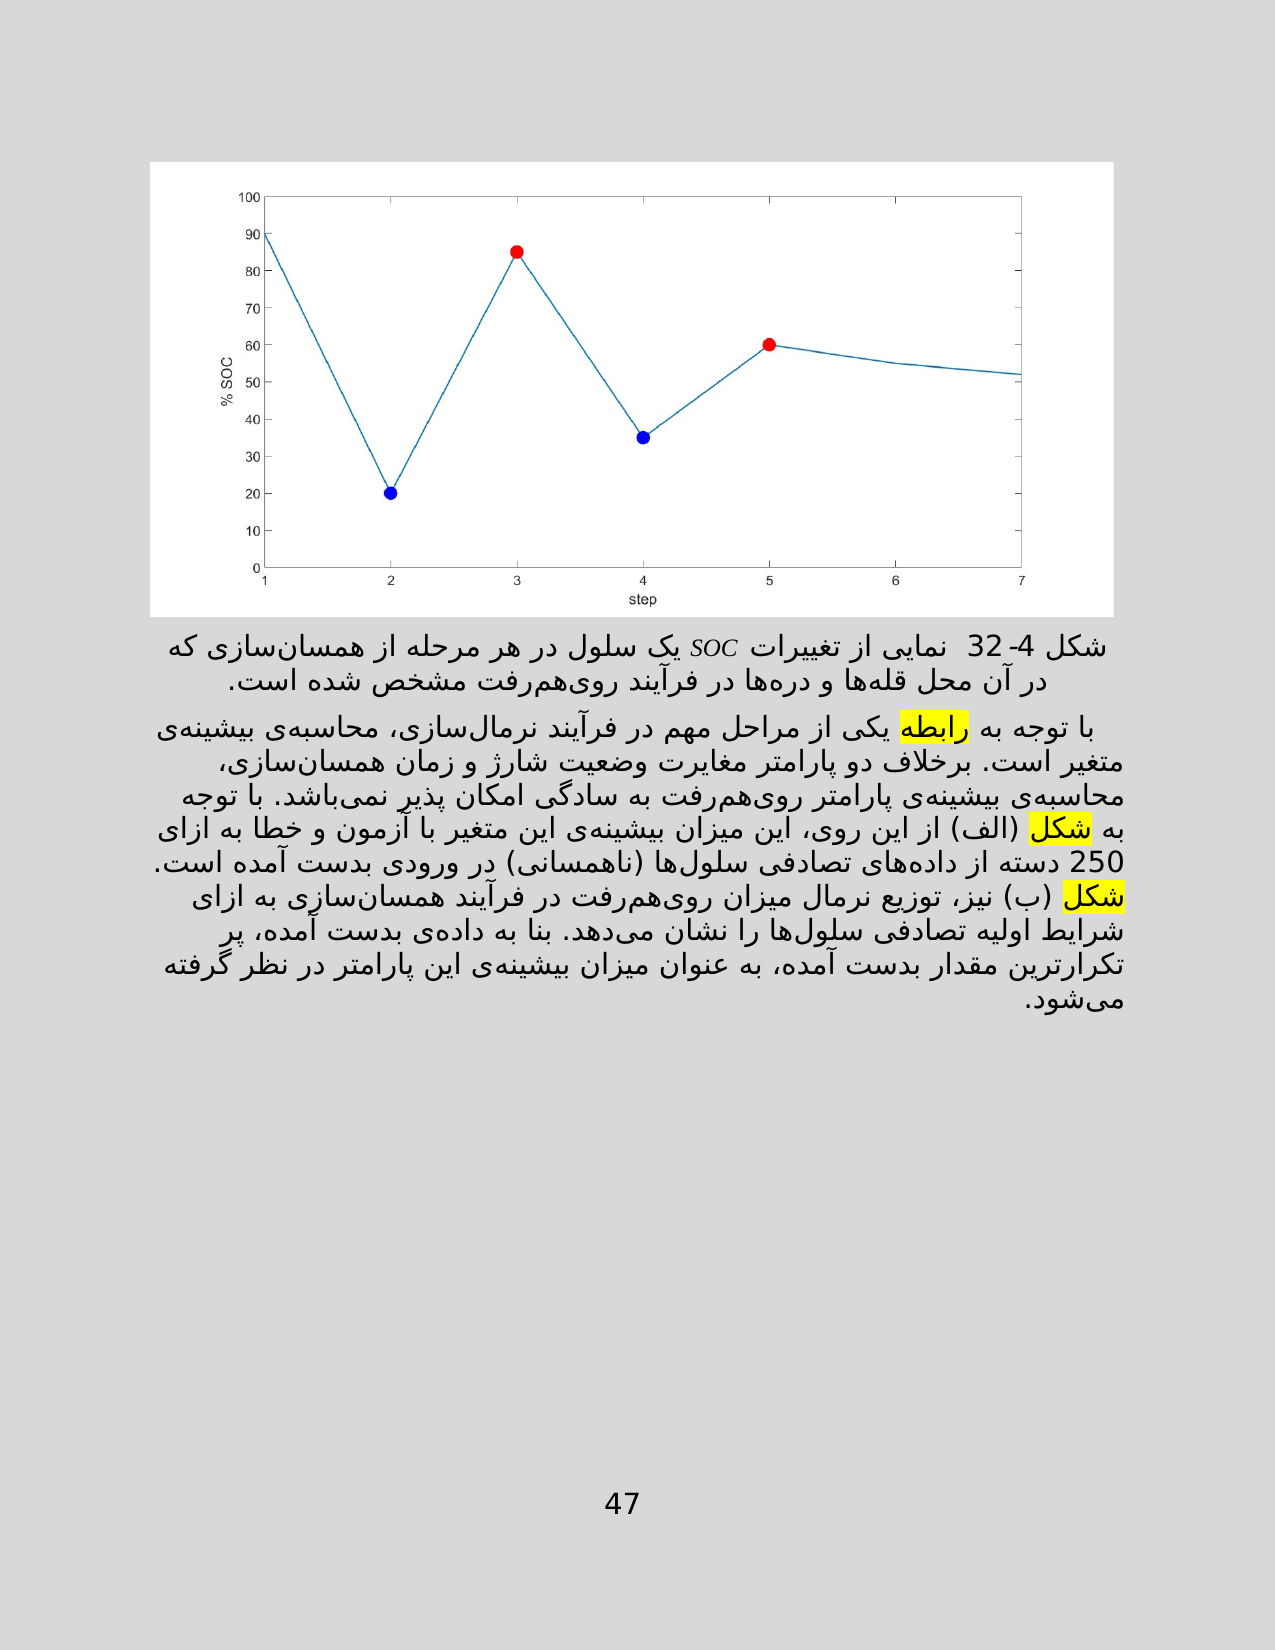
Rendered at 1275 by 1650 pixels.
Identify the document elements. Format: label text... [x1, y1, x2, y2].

text با توجه به رابطه یکی از مراحل مهم در فرآیند نرمال‌سازی، محاسبه‌ی بیشینه‌ی متغیر است. برخلاف دو پارامتر مغایرت وضعیت شارژ و زمان همسان‌سازی، محاسبه‌ی بیشینه‌ی پارامتر روی‌هم‌رفت به سادگی امکان پذیر نمی‌باشد. با توجه به شکل (الف) از این روی، این میزان بیشینه‌ی این متغیر با آزمون و خطا به ازای 250 دسته از داده‌های تصادفی سلول‌ها (ناهمسانی) در ورودی بدست آمده است. شکل (ب) نیز، توزیع نرمال میزان روی‌هم‌رفت در فرآیند همسان‌سازی به ازای شرایط اولیه تصادفی سلول‌ها را نشان می‌دهد. بنا به داده‌ی بدست آمده، پر تکرارترین مقدار بدست آمده، به عنوان میزان بیشینه‌ی این پارامتر در نظر گرفته می‌شود. [150, 710, 1125, 1016]
table_header [150, 150, 1125, 629]
picture [150, 162, 1114, 617]
